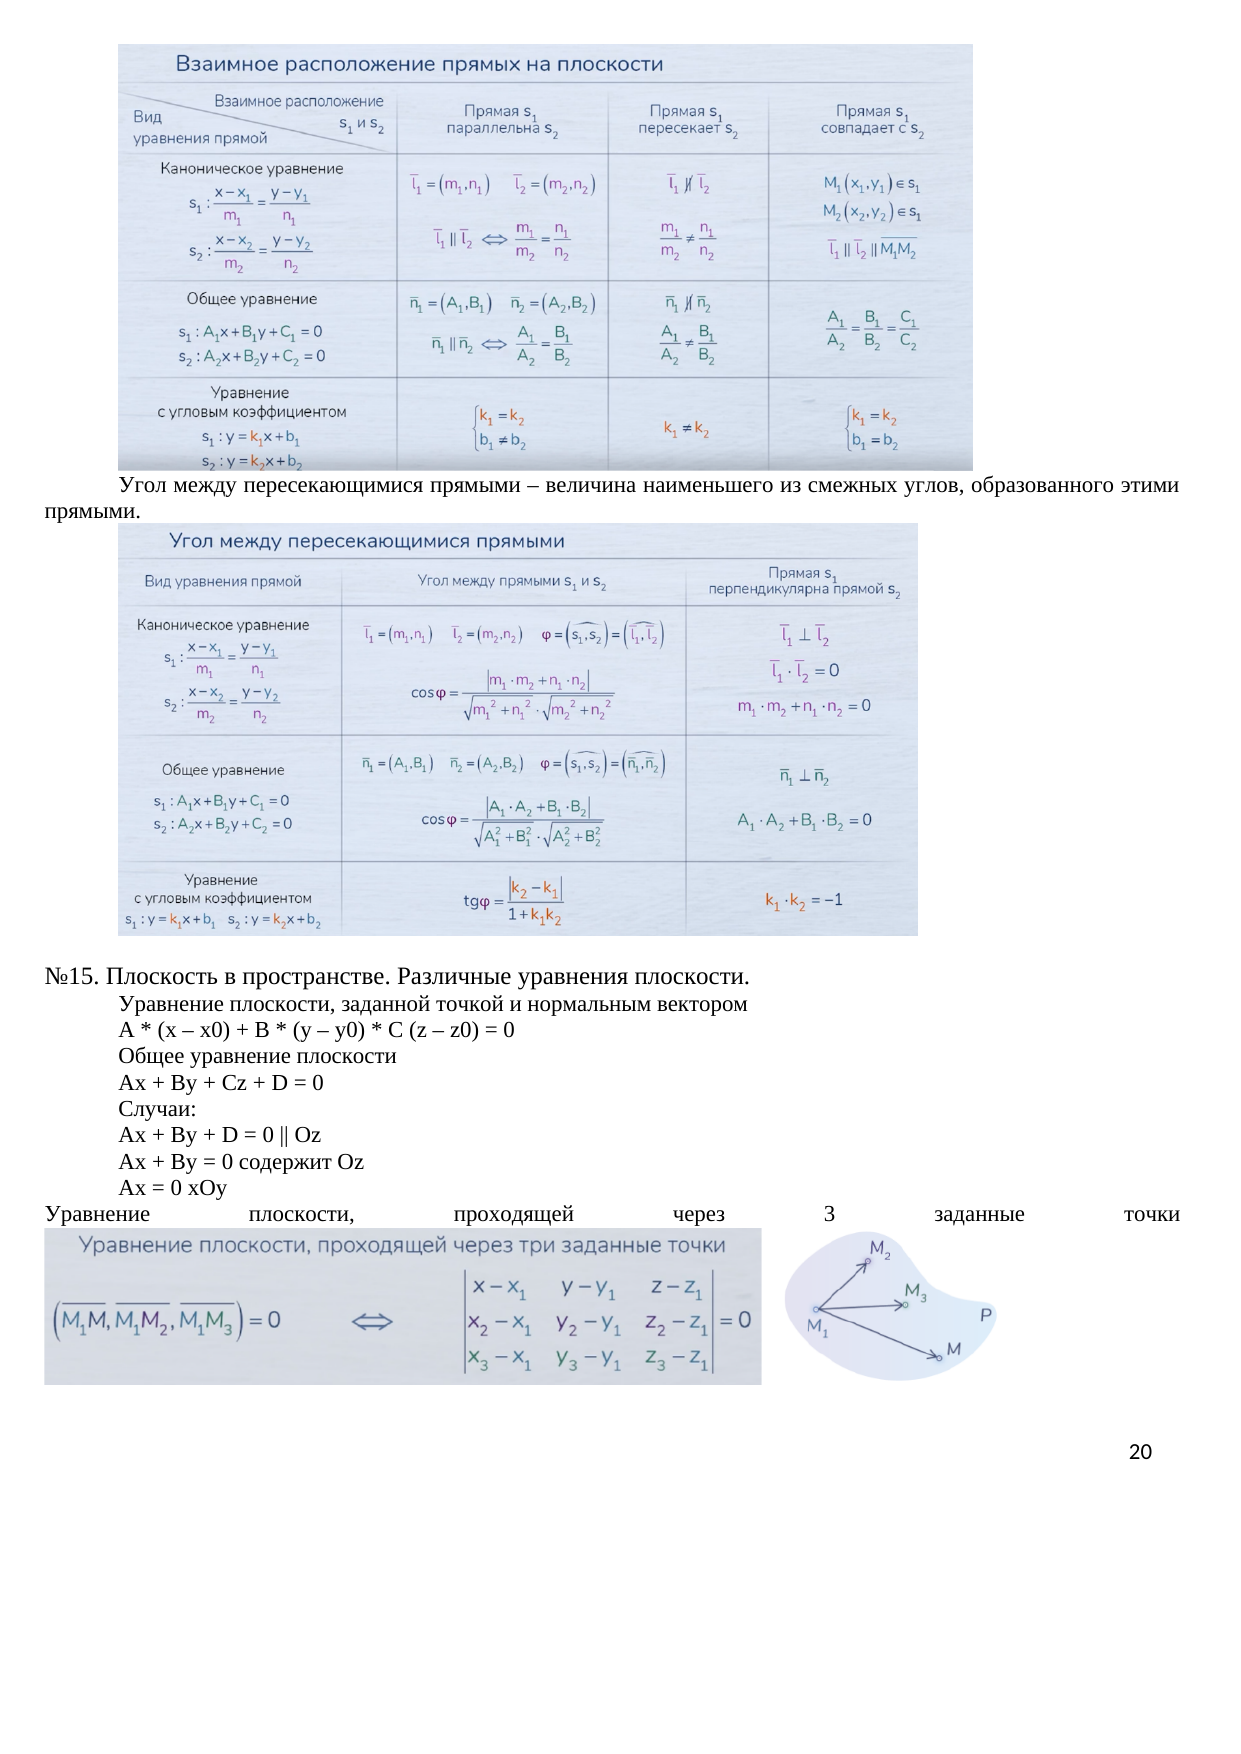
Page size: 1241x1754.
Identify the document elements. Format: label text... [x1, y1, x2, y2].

text Общее уравнение плоскости [44, 1042, 1181, 1069]
text Случаи: [44, 1095, 1181, 1121]
text Ax + By = 0 содержит Oz [44, 1148, 1181, 1174]
text Уравнение плоскости, заданной точкой и нормальным вектором [44, 989, 1181, 1016]
picture [118, 44, 973, 471]
subtitle №15. Плоскость в пространстве. Различные уравнения плоскости. [44, 961, 1181, 989]
text Угол между пересекающимися прямыми – величина наименьшего из смежных углов, образованного этими прямыми. [44, 471, 1181, 523]
text Ax = 0 xOy [44, 1174, 1181, 1200]
text A * (x – x0) + B * (y – y0) * С (z – z0) = 0 [44, 1016, 1181, 1042]
text Ax + By + D = 0 || Oz [44, 1121, 1181, 1148]
text Ax + By + Cz + D = 0 [44, 1069, 1181, 1095]
picture [118, 523, 918, 936]
picture [44, 1226, 1021, 1385]
